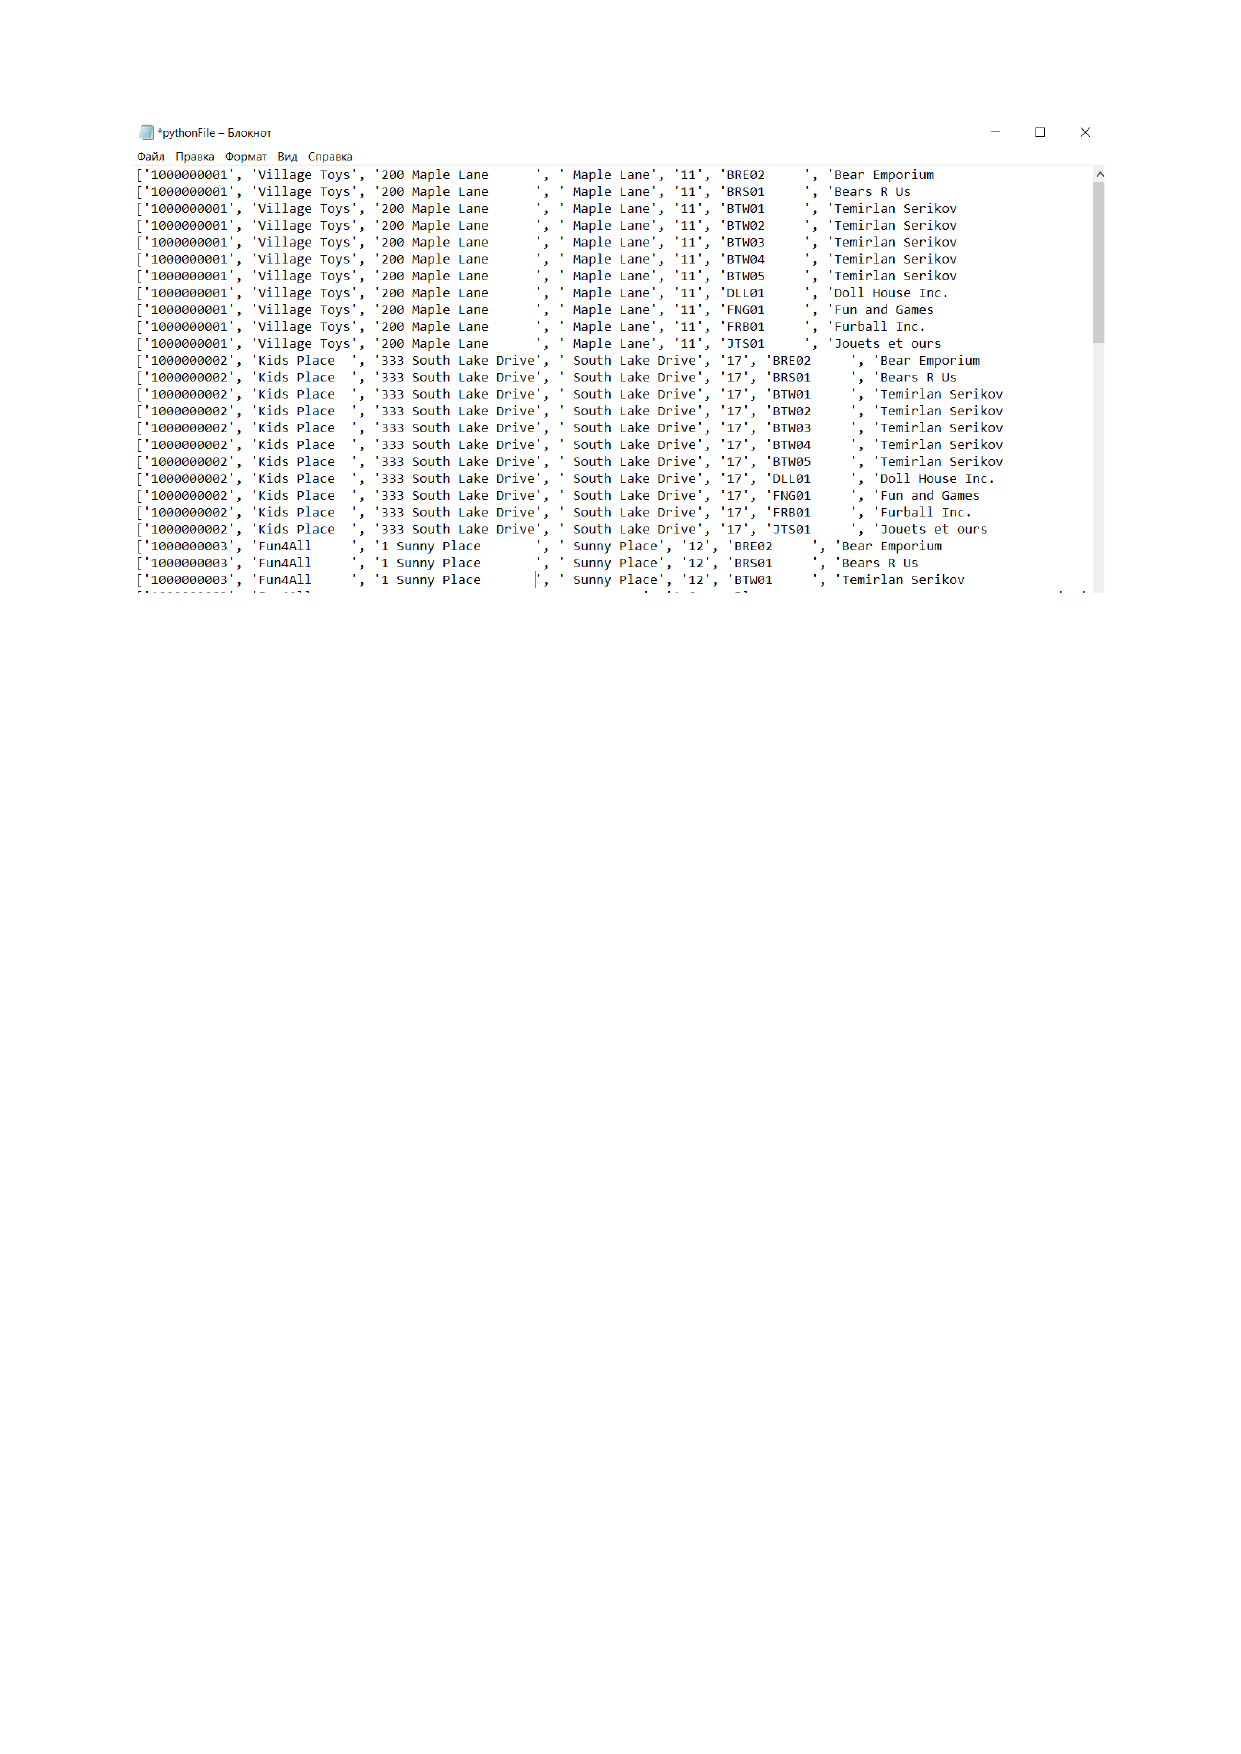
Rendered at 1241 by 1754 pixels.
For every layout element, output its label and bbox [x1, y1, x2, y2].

picture [132, 118, 1104, 594]
